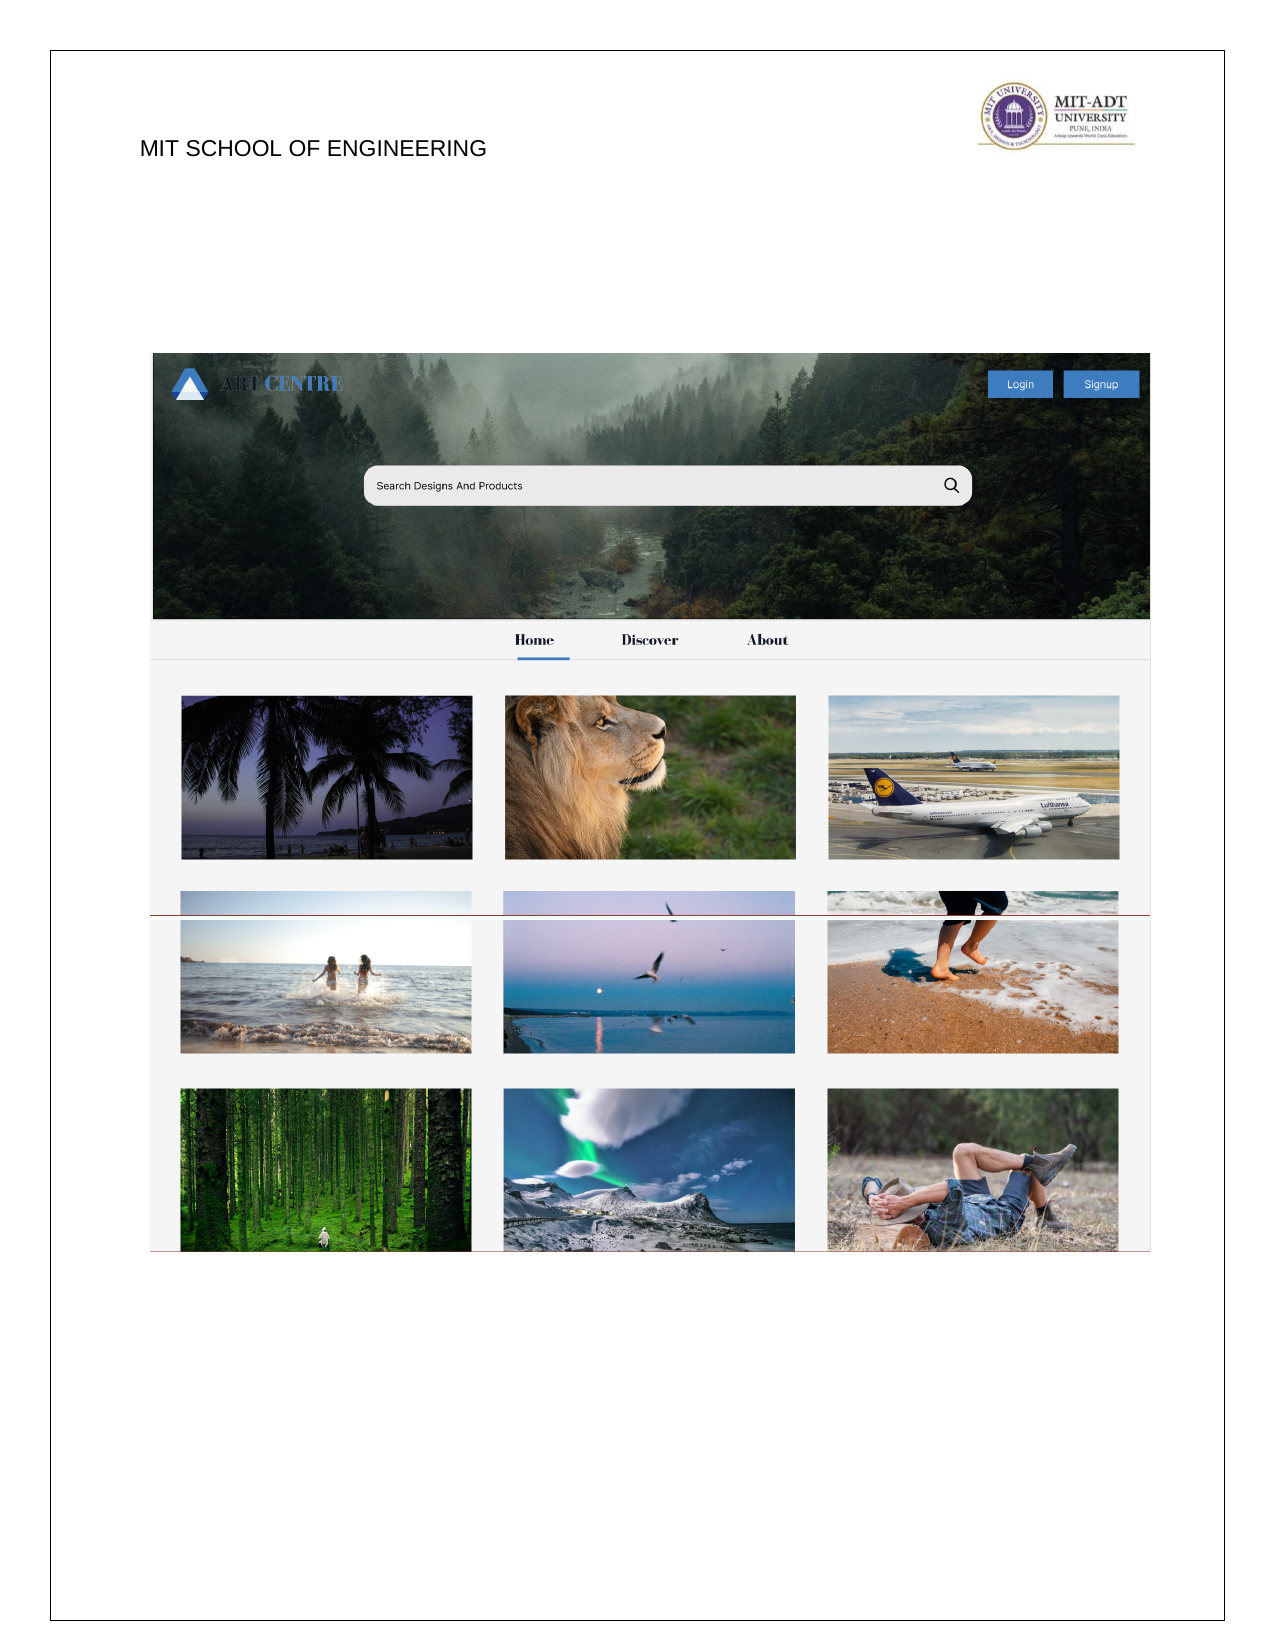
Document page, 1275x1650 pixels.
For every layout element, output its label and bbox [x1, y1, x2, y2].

picture [977, 75, 1135, 157]
picture [150, 353, 1150, 916]
picture [150, 920, 1150, 1252]
